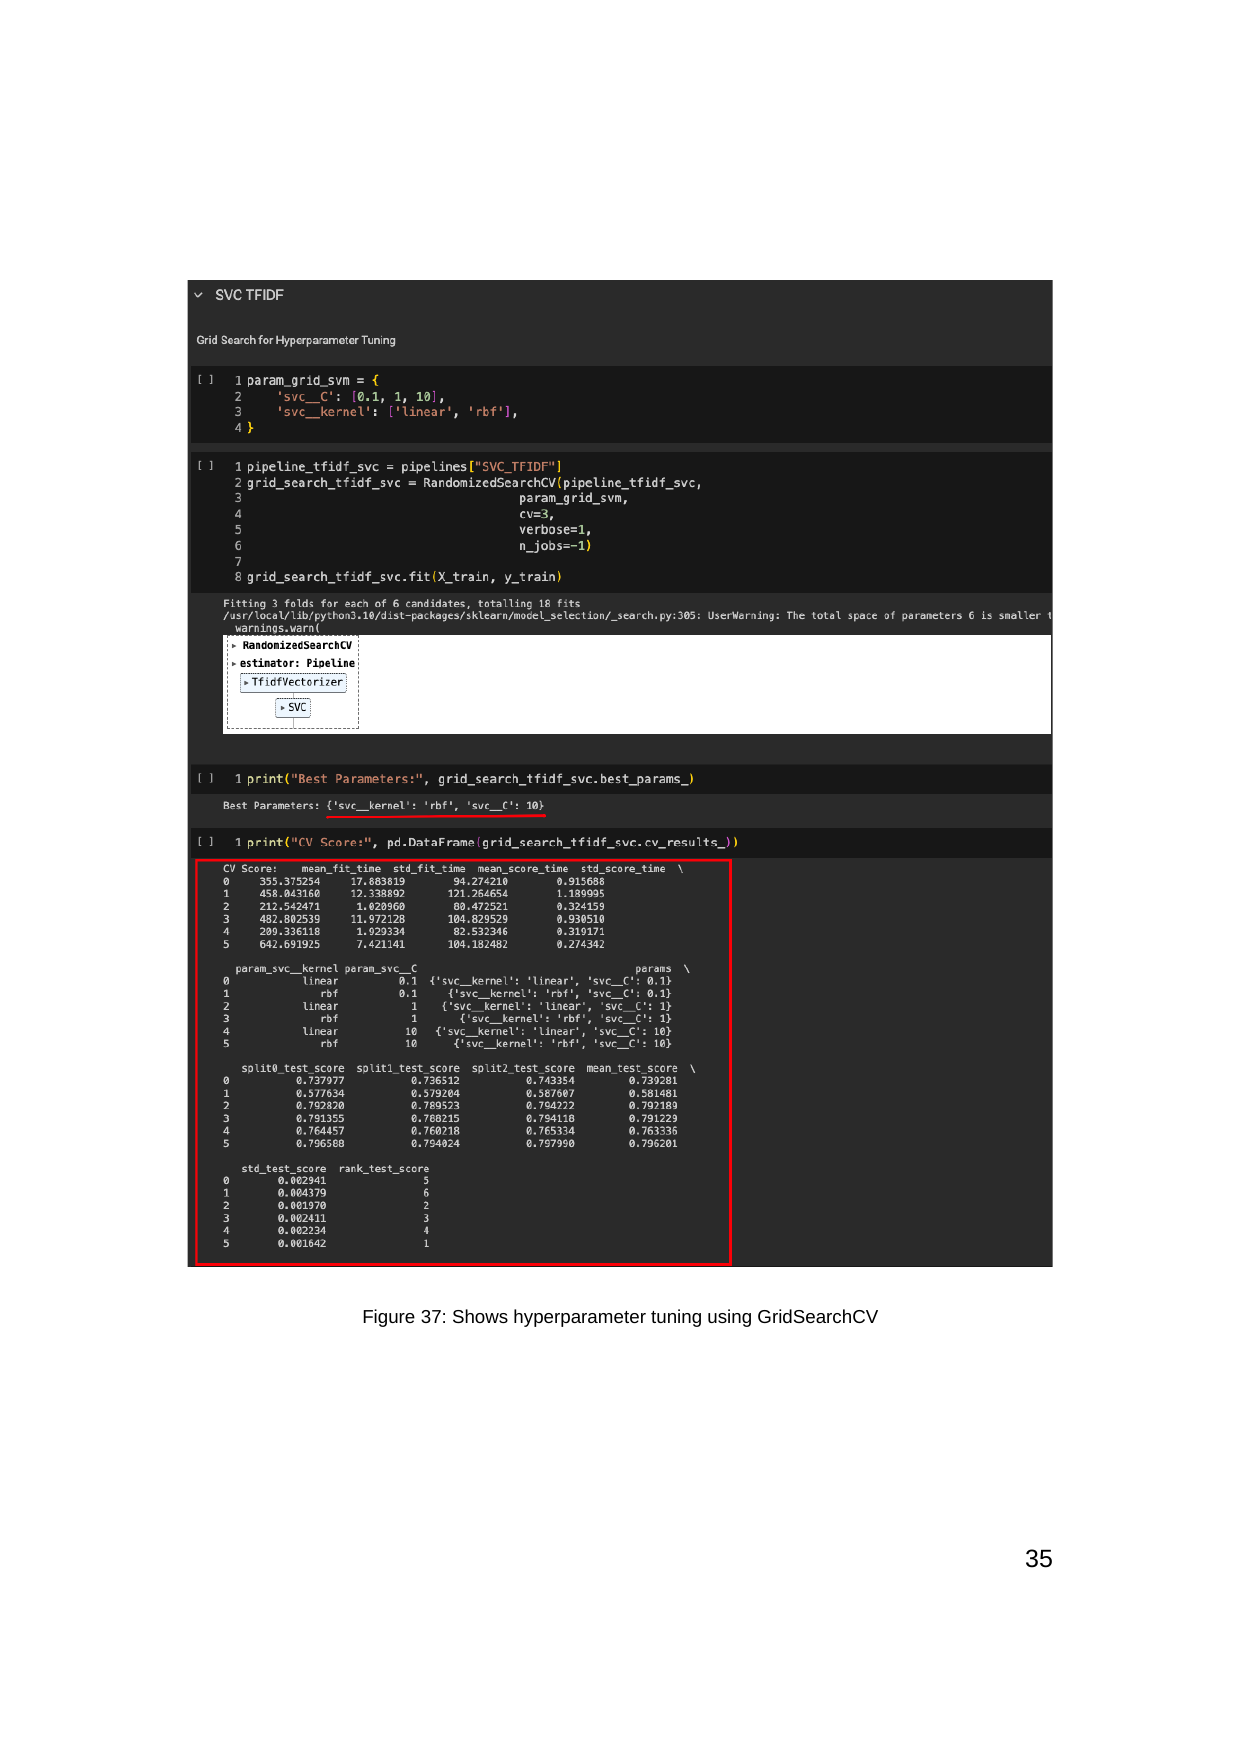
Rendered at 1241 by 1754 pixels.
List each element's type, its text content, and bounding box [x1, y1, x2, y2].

text Figure 37: Shows hyperparameter tuning using GridSearchCV [187, 1306, 1053, 1328]
picture [187, 280, 1053, 1267]
